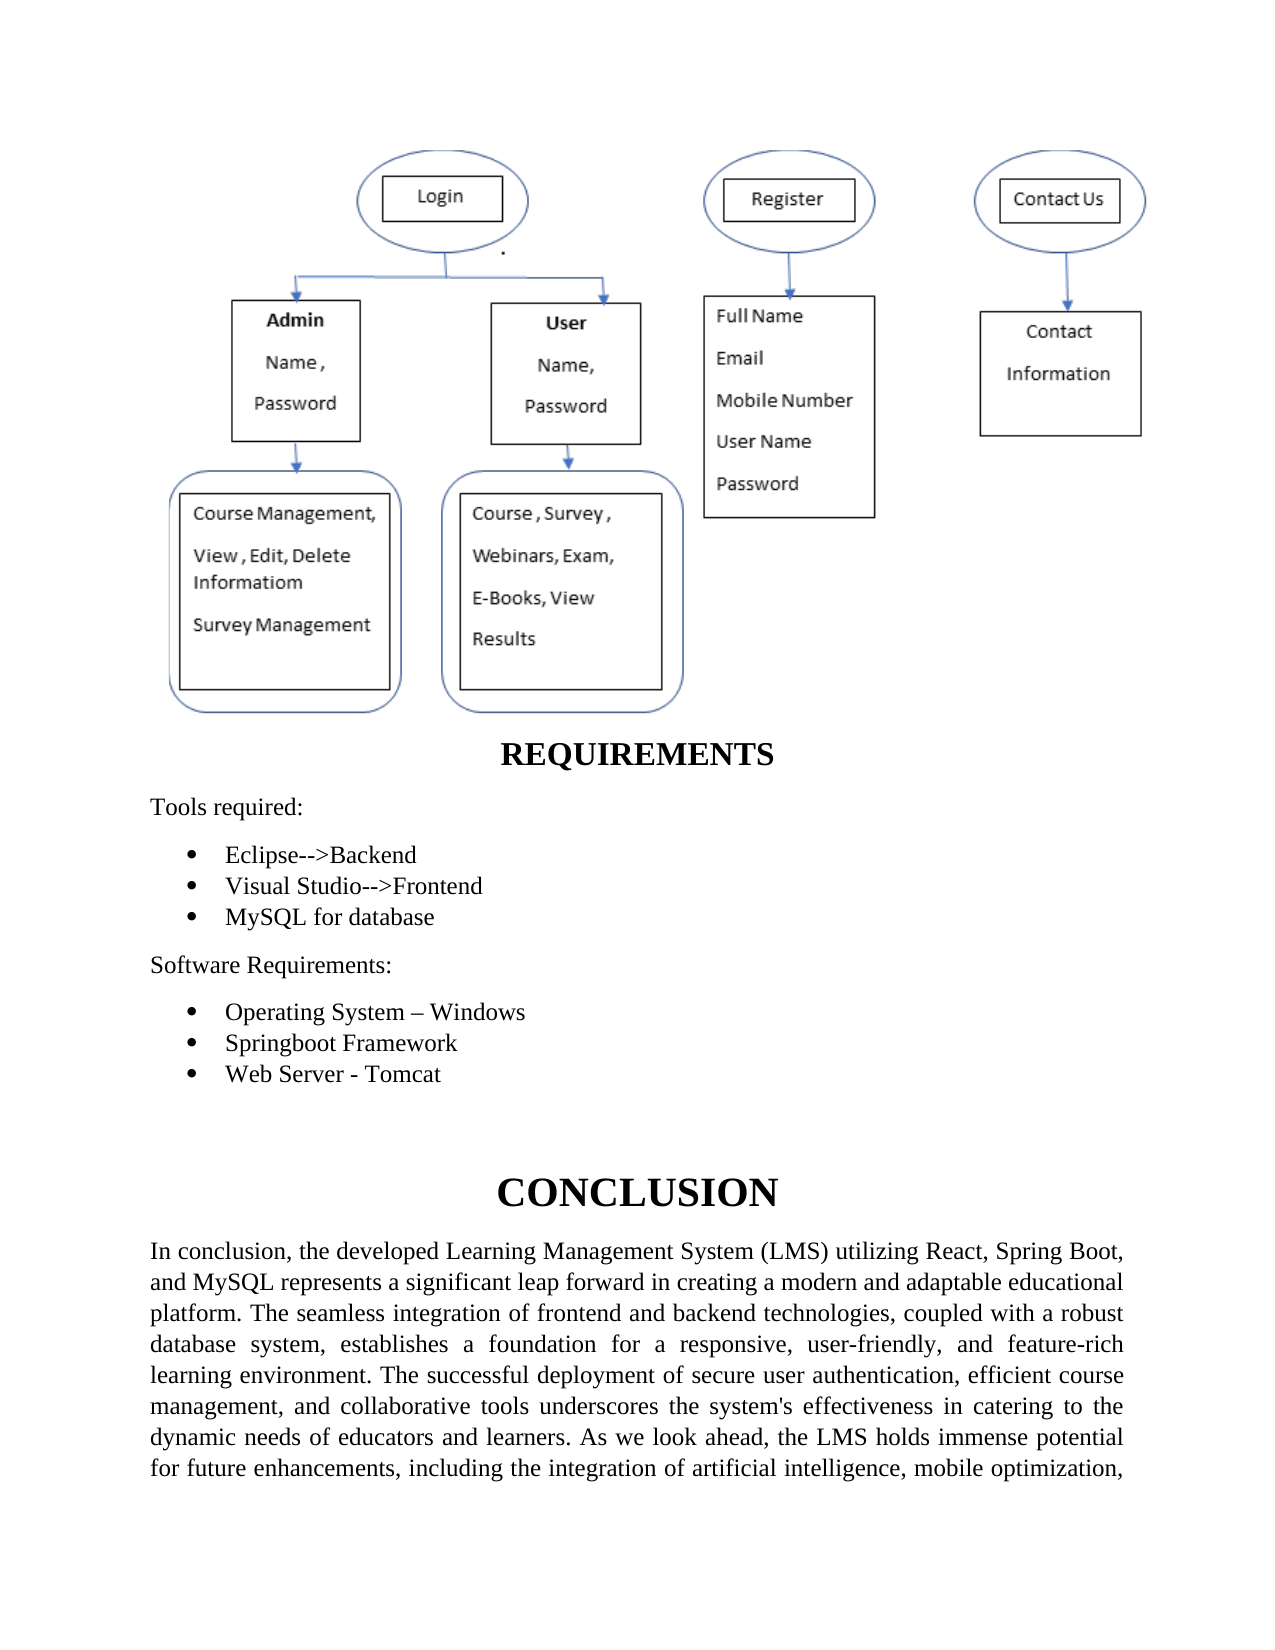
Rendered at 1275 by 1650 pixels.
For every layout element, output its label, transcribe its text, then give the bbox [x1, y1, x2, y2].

list Operating System – Windows [187, 997, 1125, 1026]
text CONCLUSION [150, 1168, 1125, 1216]
list Springboot Framework [187, 1028, 1125, 1057]
list Visual Studio-->Frontend [187, 871, 1125, 900]
text REQUIREMENTS [150, 734, 1125, 772]
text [150, 1236, 1125, 1482]
list Web Server - Tomcat [187, 1059, 1125, 1088]
list MySQL for database [187, 902, 1125, 931]
text Software Requirements: [150, 950, 1125, 978]
list Eclipse-->Backend [187, 840, 1125, 869]
text Tools required: [150, 792, 1125, 821]
